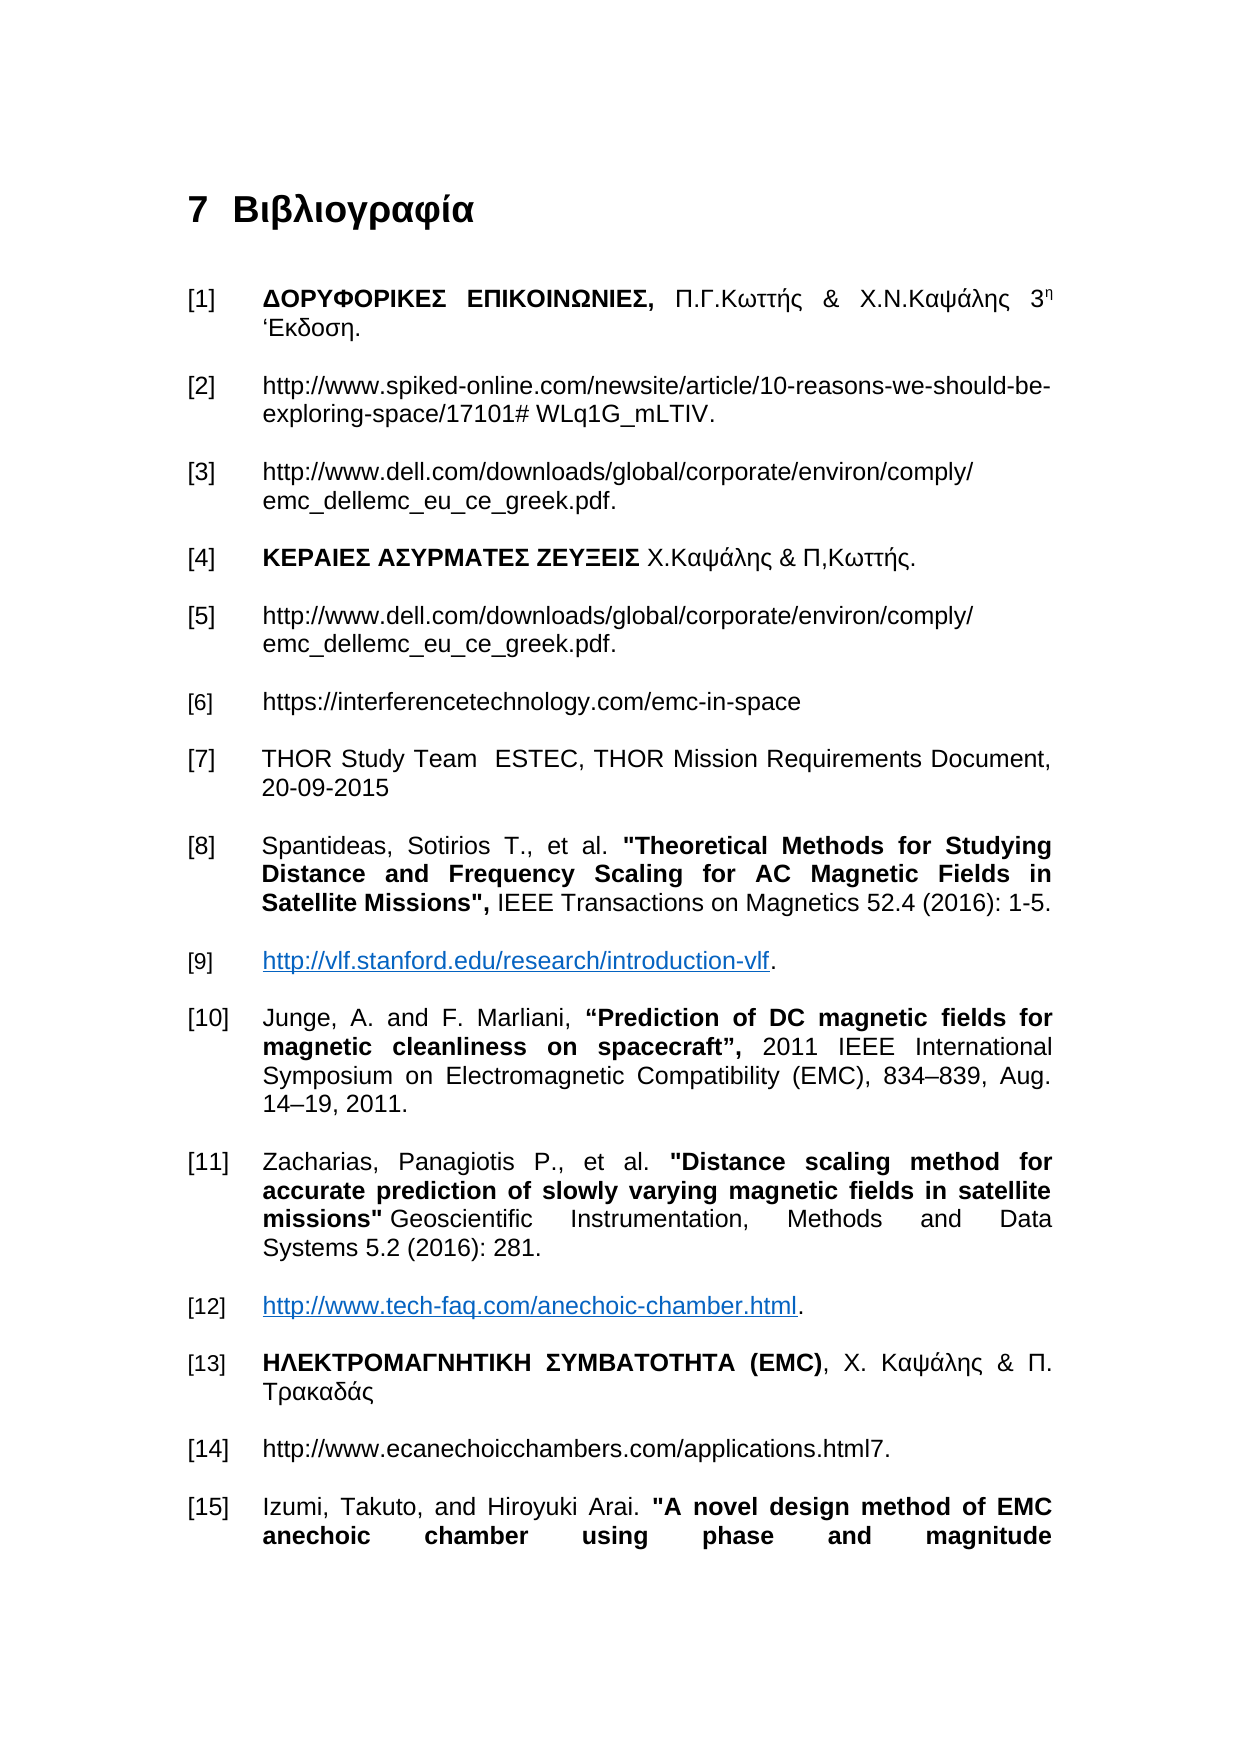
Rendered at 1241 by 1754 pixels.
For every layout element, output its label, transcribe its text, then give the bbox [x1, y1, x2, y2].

list https://interferencetechnology.com/emc-in-space [187, 687, 1053, 716]
list THOR Study Team ESTEC, THOR Mission Requirements Document, 20-09-2015 [187, 744, 1053, 802]
list http://www.spiked-online.com/newsite/article/10-reasons-we-should-be-exploring-space/17101# WLq1G_mLTIV. [187, 371, 1053, 428]
list Junge, A. and F. Marliani, “Prediction of DC magnetic ﬁelds for magnetic cleanliness on spacecraft”, 2011 IEEE International Symposium on Electromagnetic Compatibility (EMC), 834–839, Aug. 14–19, 2011. [187, 1003, 1053, 1118]
list http://www.ecanechoicchambers.com/applications.html7. [187, 1434, 1053, 1463]
list http://www.tech-faq.com/anechoic-chamber.html. [187, 1291, 1053, 1319]
list ΔΟΡΥΦΟΡΙΚΕΣ ΕΠΙΚΟΙΝΩΝΙΕΣ, Π.Γ.Κωττής & Χ.Ν.Καψάλης 3η ‘Εκδοση. [187, 284, 1053, 342]
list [187, 1492, 263, 1549]
list Zacharias, Panagiotis P., et al. "Distance scaling method for accurate prediction of slowly varying magnetic fields in satellite missions" Geoscientific Instrumentation, Methods and Data Systems 5.2 (2016): 281. [187, 1147, 1053, 1262]
list http://www.dell.com/downloads/global/corporate/environ/comply/emc_dellemc_eu_ce_greek.pdf. [187, 601, 1053, 658]
list http://vlf.stanford.edu/research/introduction-vlf. [187, 946, 1053, 974]
subtitle Βιβλιογραφία [187, 187, 1053, 231]
list Spantideas, Sotirios T., et al. "Theoretical Methods for Studying Distance and Frequency Scaling for AC Magnetic Fields in Satellite Missions", IEEE Transactions on Magnetics 52.4 (2016): 1-5. [187, 831, 1053, 917]
list ΗΛΕΚΤΡΟΜΑΓΝΗΤΙΚΗ ΣΥΜΒΑΤΟΤΗΤΑ (EMC), Χ. Καψάλης & Π. Τρακαδάς [187, 1348, 1053, 1406]
list http://www.dell.com/downloads/global/corporate/environ/comply/emc_dellemc_eu_ce_greek.pdf. [187, 457, 1053, 514]
list ΚΕΡΑΙΕΣ ΑΣΥΡΜΑΤΕΣ ΖΕΥΞΕΙΣ Χ.Καψάλης & Π,Κωττής. [187, 543, 1053, 572]
